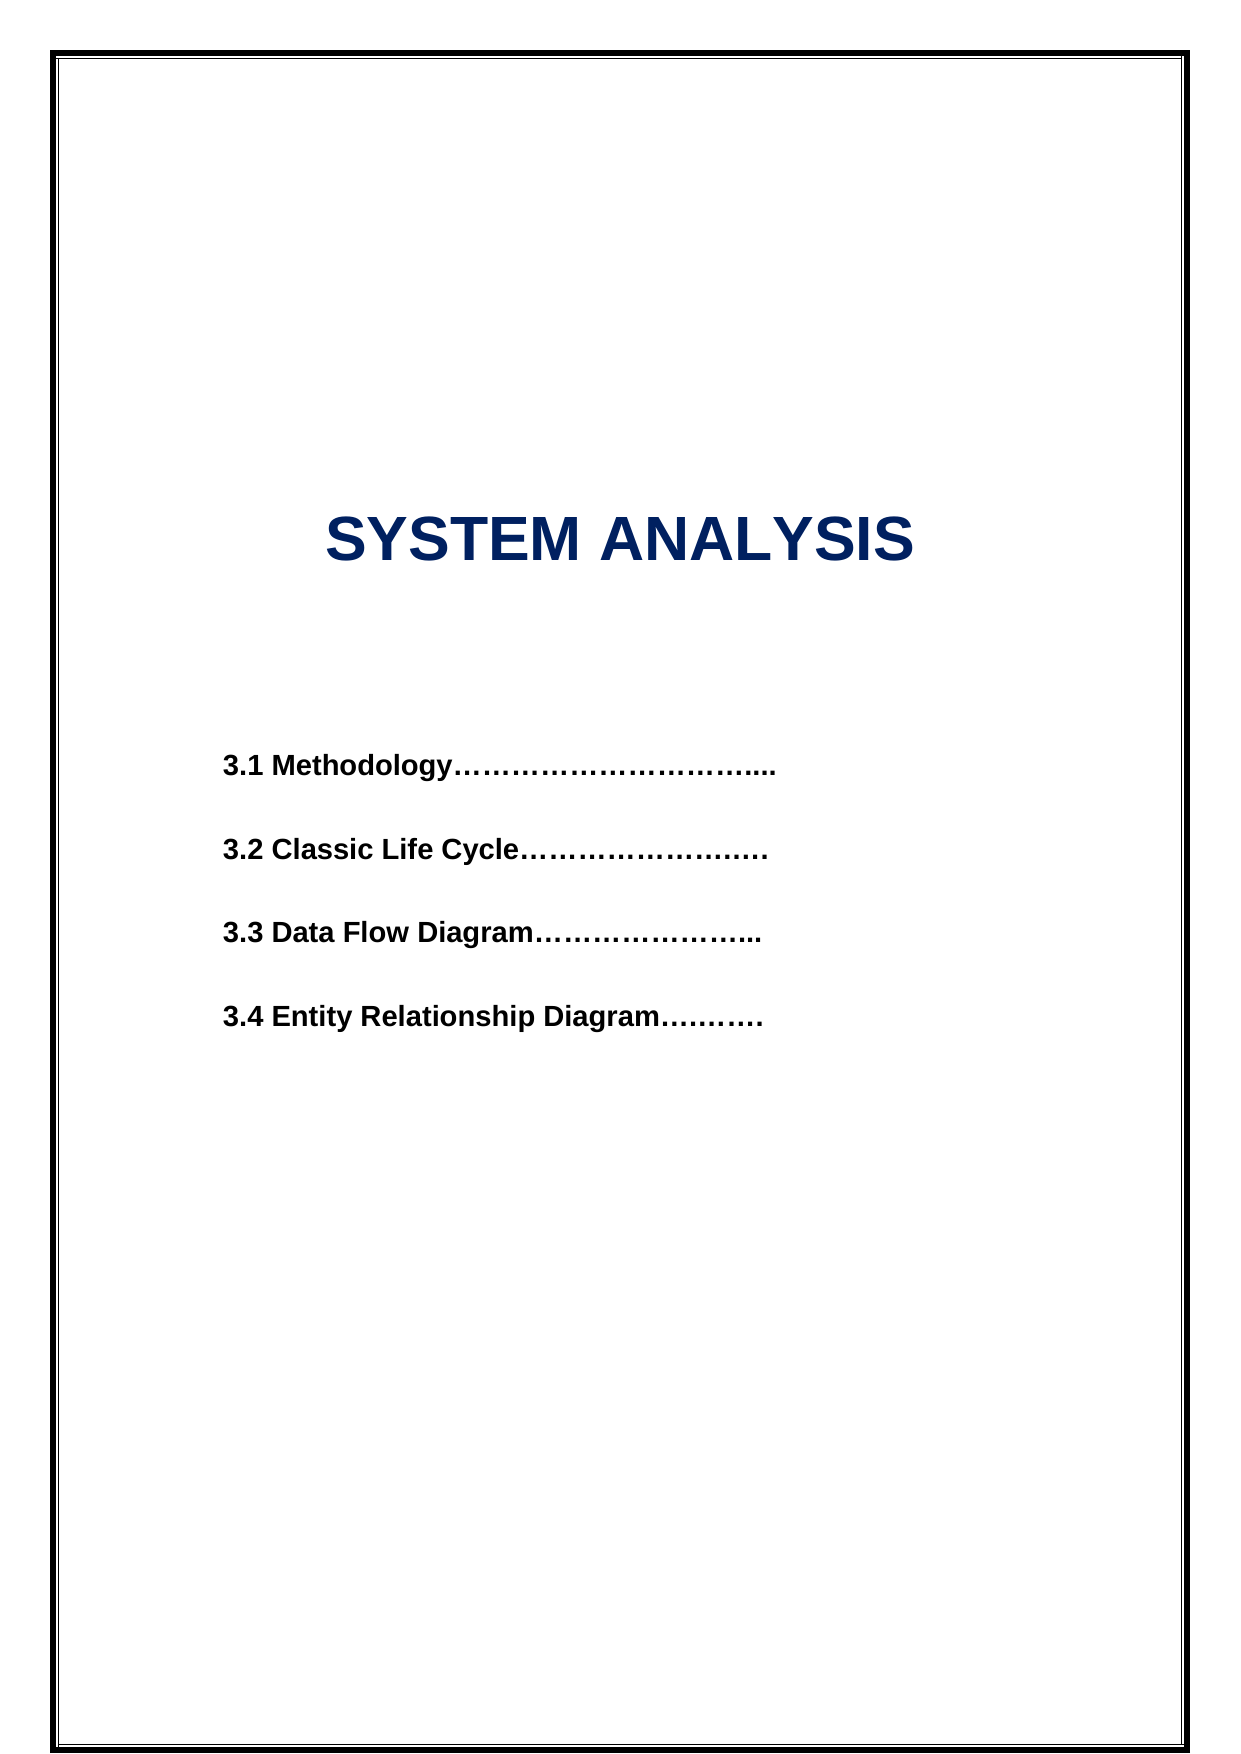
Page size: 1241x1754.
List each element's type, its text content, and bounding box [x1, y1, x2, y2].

text 3.1 Methodology………………………….... [150, 748, 1090, 781]
text 3.2 Classic Life Cycle………………….…. [150, 832, 1090, 865]
text 3.3 Data Flow Diagram…………………... [150, 915, 1090, 949]
text 3.4 Entity Relationship Diagram….……. [150, 999, 1090, 1033]
text SYSTEM ANALYSIS [150, 502, 1090, 574]
